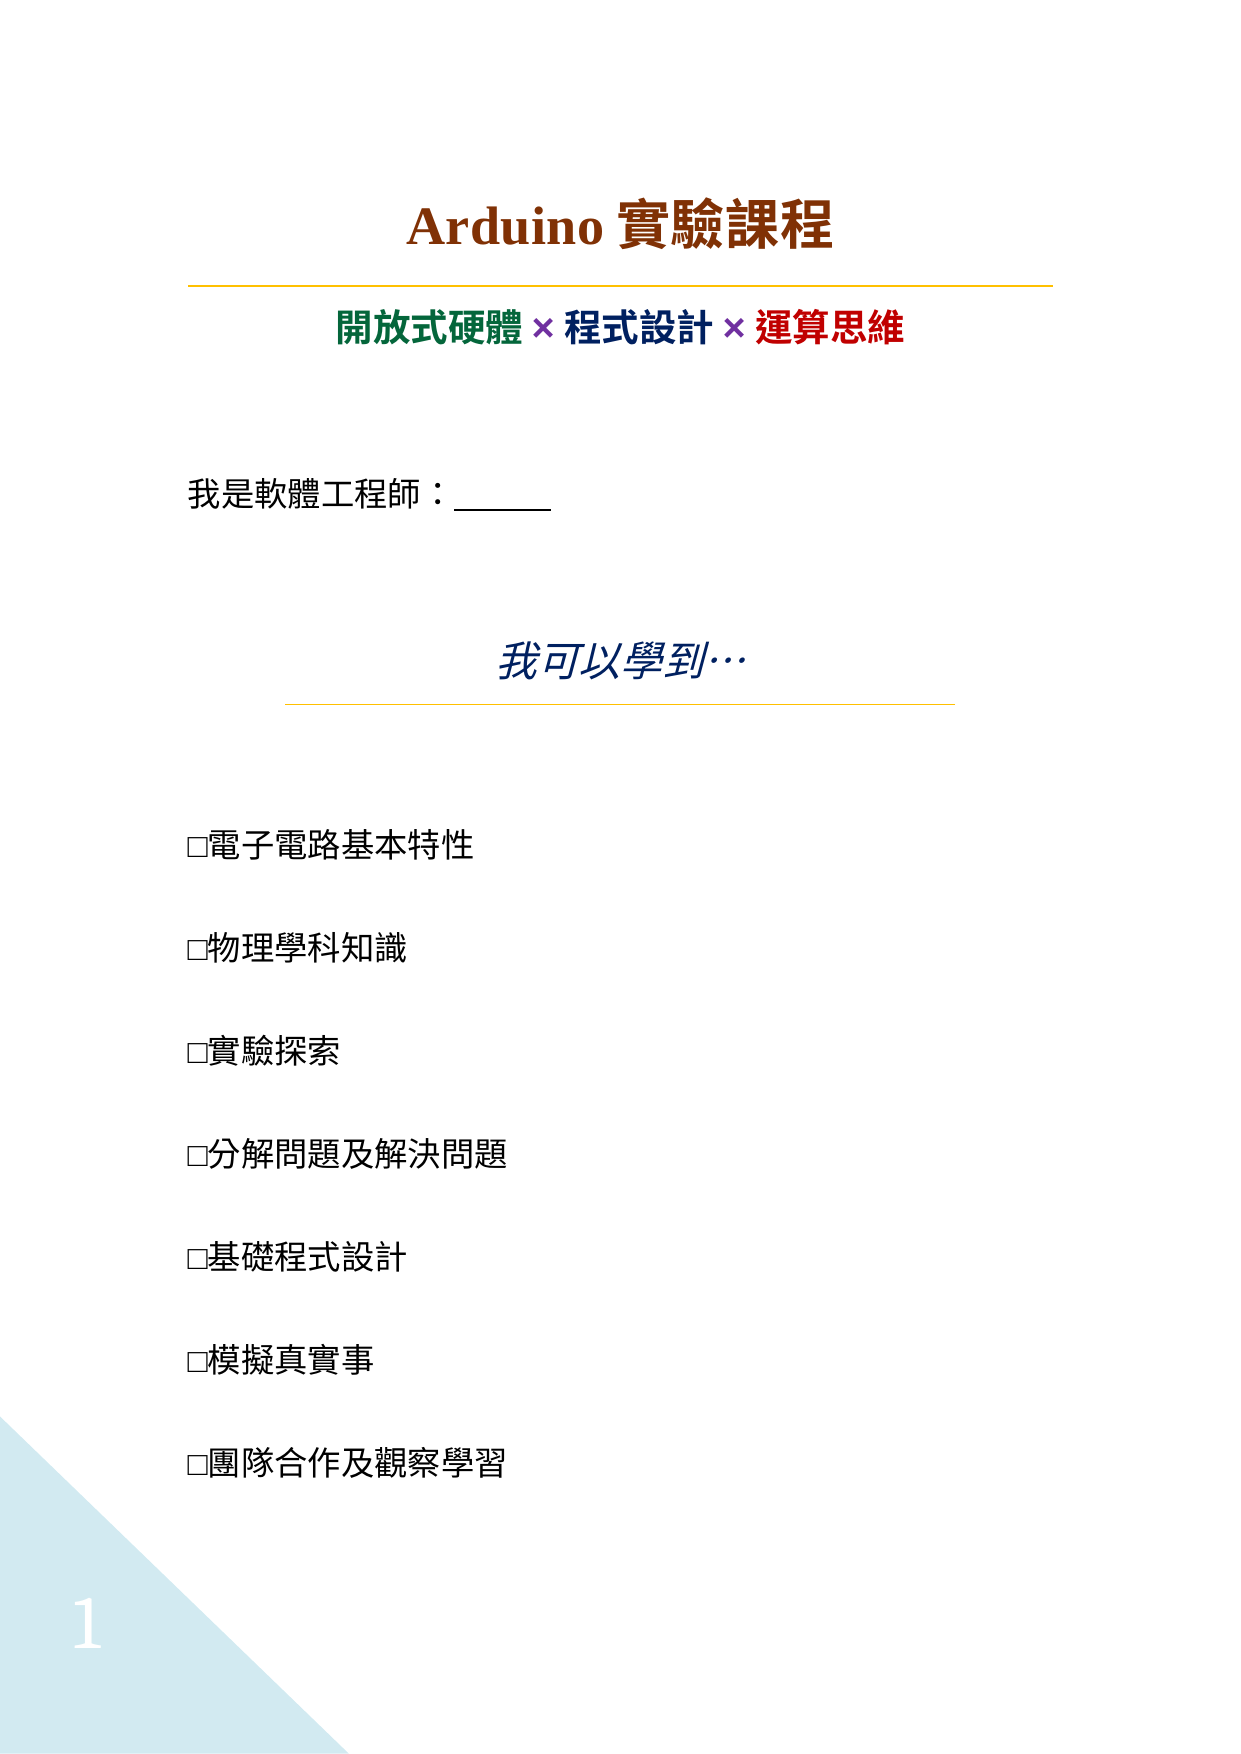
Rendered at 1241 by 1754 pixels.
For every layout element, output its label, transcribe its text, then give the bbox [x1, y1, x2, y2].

text □團隊合作及觀察學習 [187, 1423, 1053, 1498]
text □模擬真實事 [187, 1320, 1053, 1395]
text □基礎程式設計 [187, 1217, 1053, 1292]
text Arduino實驗課程 [187, 164, 1053, 287]
text □電子電路基本特性 [187, 805, 1053, 880]
text 我可以學到… [285, 620, 955, 704]
text □實驗探索 [187, 1011, 1053, 1086]
text 我是軟體工程師： [187, 454, 1053, 529]
text 開放式硬體 × 程式設計 × 運算思維 [187, 287, 1053, 362]
text □物理學科知識 [187, 908, 1053, 983]
text □分解問題及解決問題 [187, 1114, 1053, 1189]
